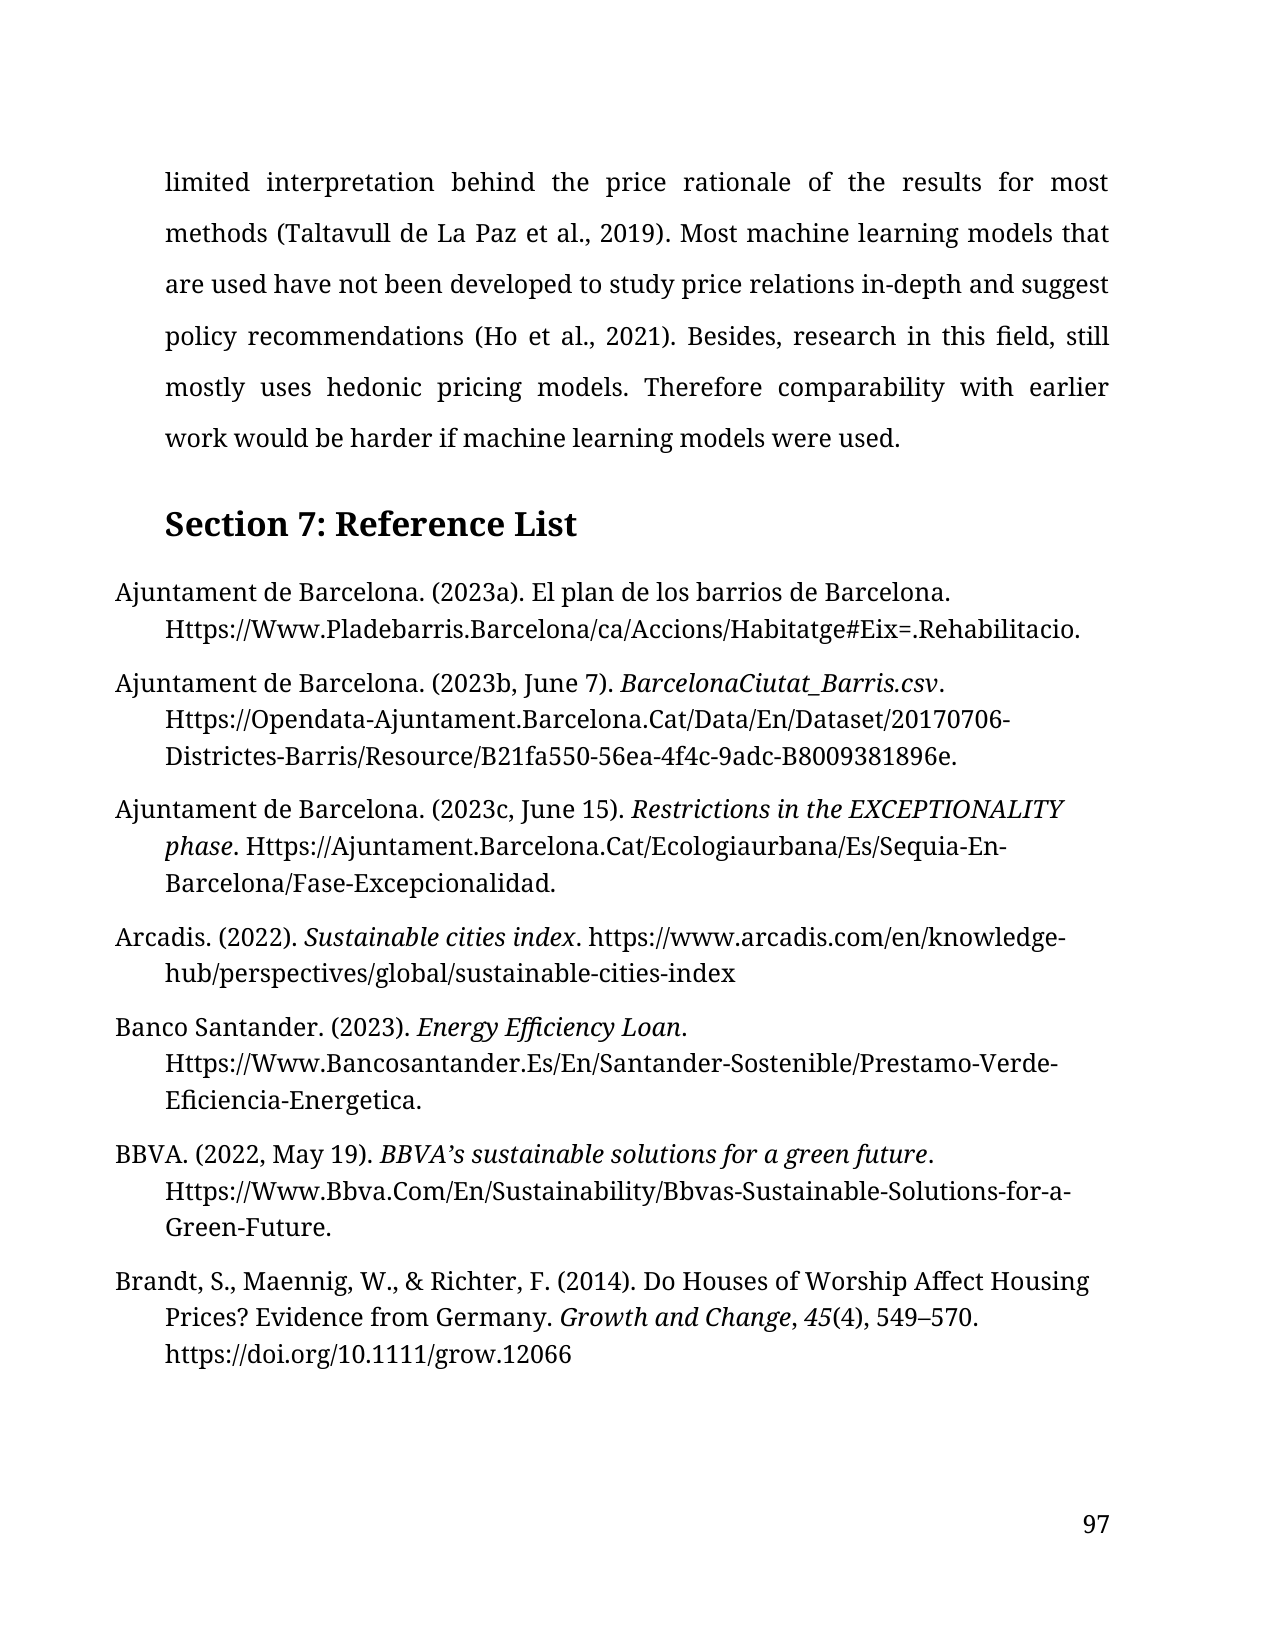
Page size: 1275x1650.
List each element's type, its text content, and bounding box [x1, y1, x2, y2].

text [165, 165, 1110, 454]
subtitle Section 7: Reference List [165, 500, 1110, 546]
